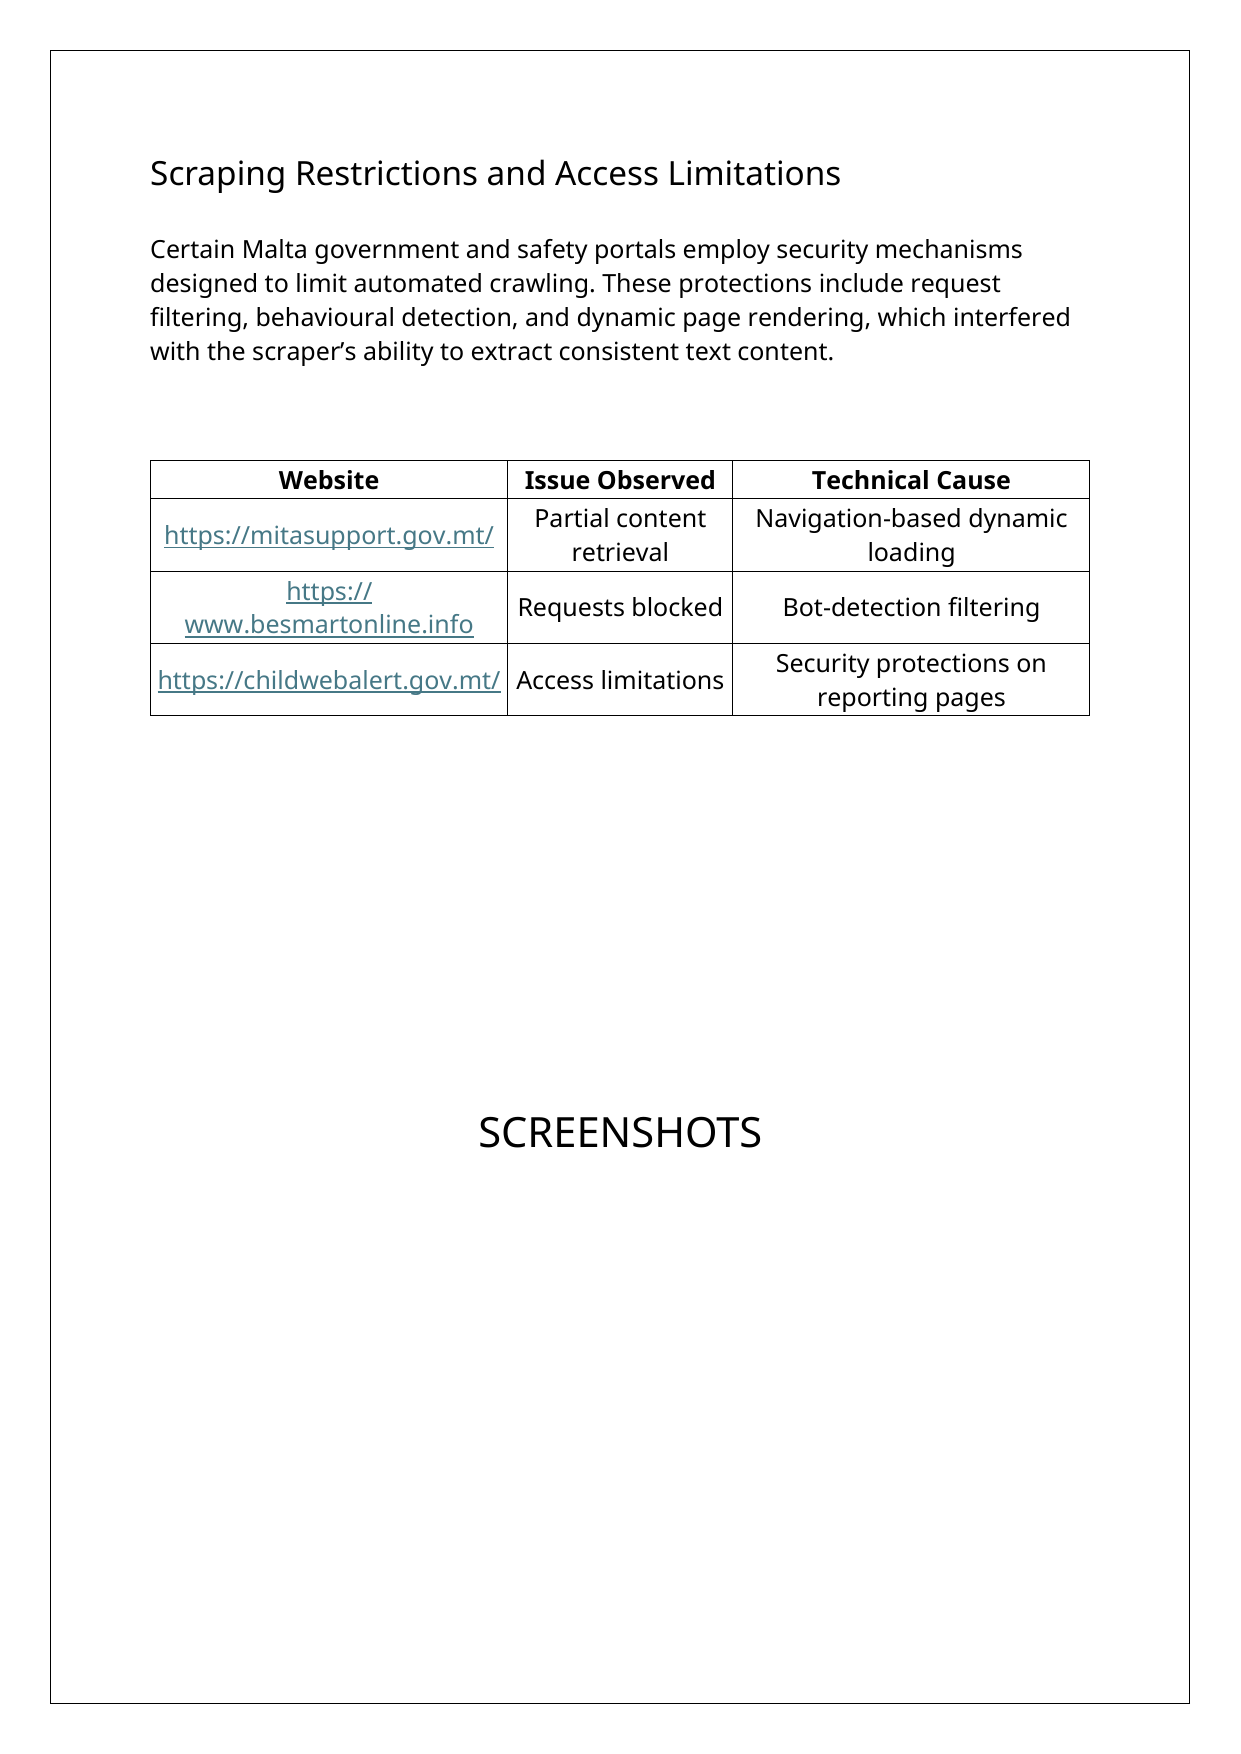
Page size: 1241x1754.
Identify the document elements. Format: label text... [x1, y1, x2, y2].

table_cell Bot-detection filtering [733, 572, 1089, 643]
table_cell Navigation-based dynamic loading [733, 499, 1089, 571]
table_cell https://www.besmartonline.info [151, 572, 507, 643]
subtitle SCREENSHOTS [150, 1103, 1090, 1160]
table_header Website [151, 461, 507, 498]
subtitle Scraping Restrictions and Access Limitations [150, 150, 1090, 195]
table_cell Requests blocked [508, 572, 732, 643]
table_cell Access limitations [508, 644, 732, 715]
table_cell https://mitasupport.gov.mt/ [151, 499, 507, 571]
table_header Technical Cause [733, 461, 1089, 498]
table_cell Security protections on reporting pages [733, 644, 1089, 715]
table_cell Partial content retrieval [508, 499, 732, 571]
table_cell https://childwebalert.gov.mt/ [151, 644, 507, 715]
table_header Issue Observed [508, 461, 732, 498]
text Certain Malta government and safety portals employ security mechanisms designed to limit automated crawling. These protections include request filtering, behavioural detection, and dynamic page rendering, which interfered with the scraper’s ability to extract consistent text content. [150, 231, 1090, 368]
